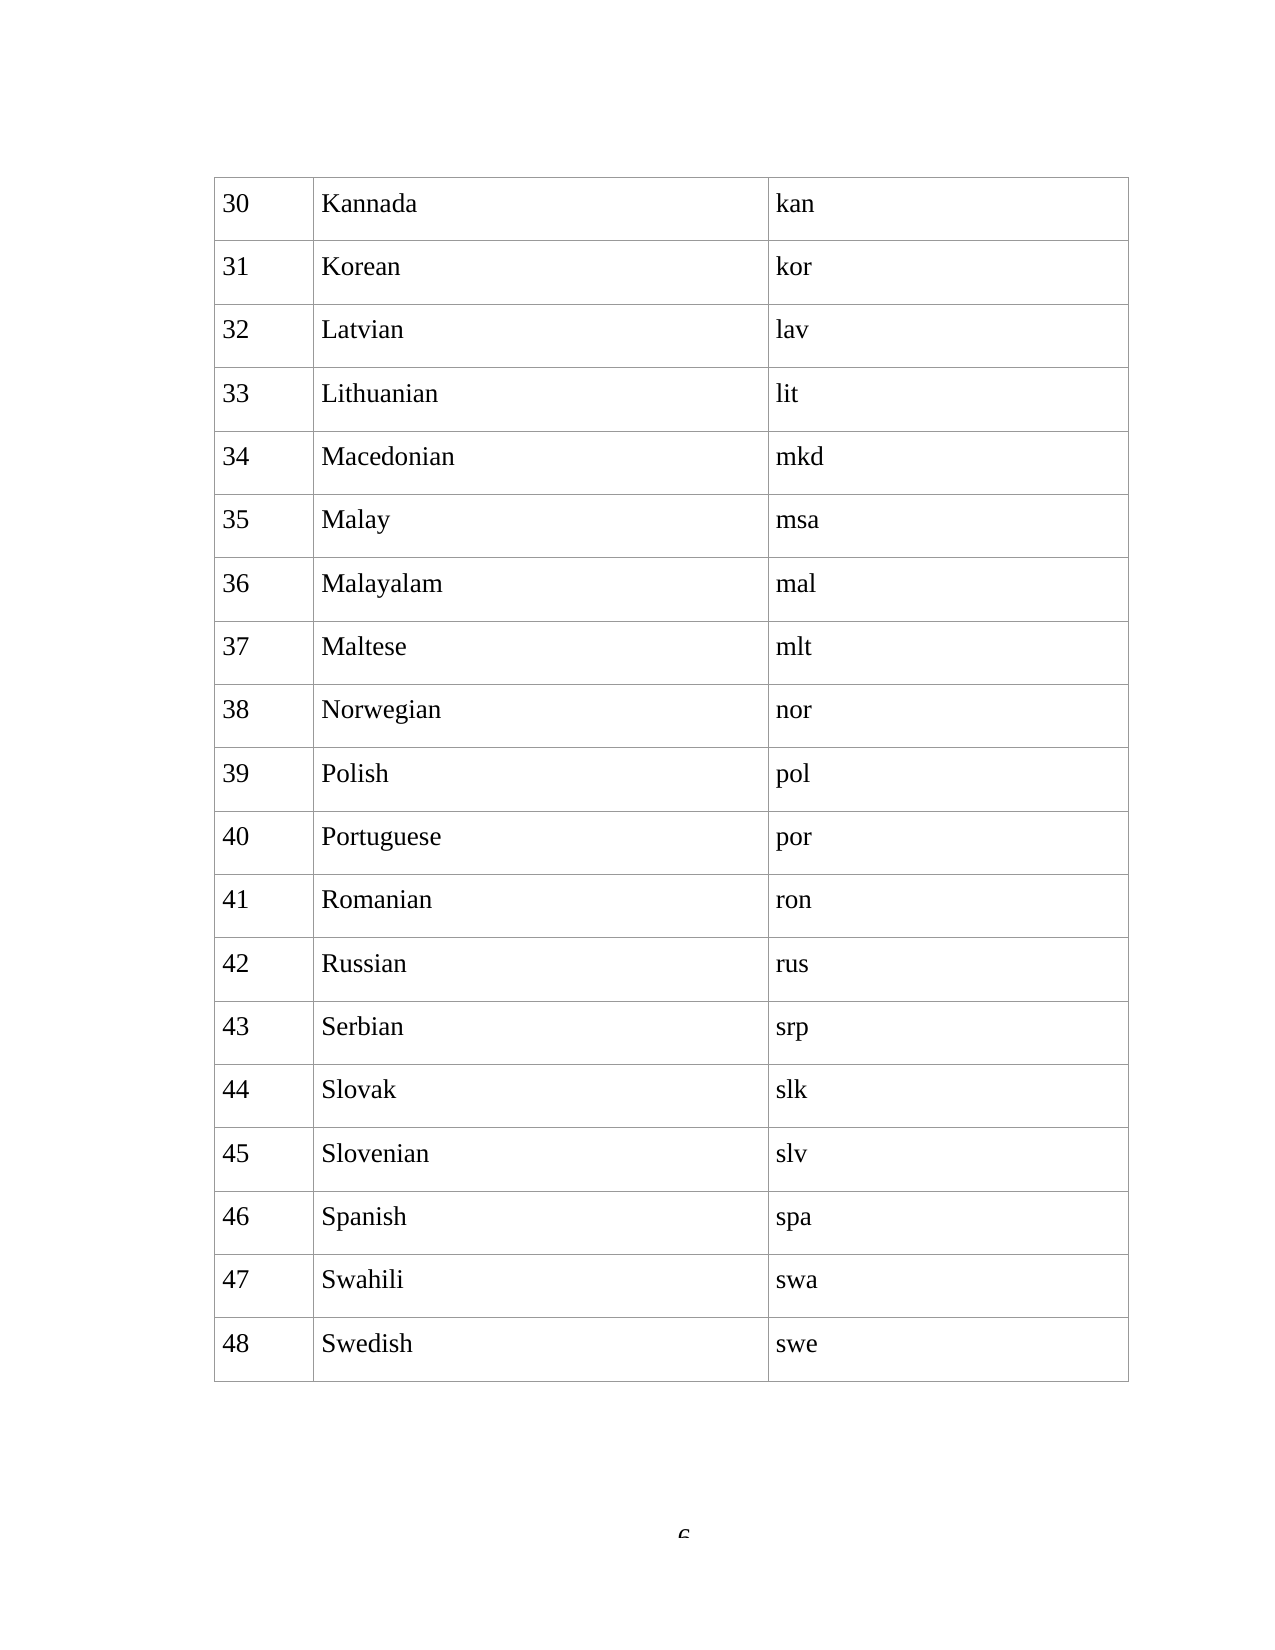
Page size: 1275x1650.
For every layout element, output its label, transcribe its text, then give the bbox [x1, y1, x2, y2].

table_cell mal [769, 558, 1128, 621]
table_cell swa [769, 1255, 1128, 1317]
table_cell lit [769, 368, 1128, 431]
table_cell 39 [215, 748, 313, 811]
table_cell mkd [769, 432, 1128, 494]
table_cell Lithuanian [314, 368, 768, 431]
table_cell 38 [215, 685, 313, 747]
table_cell ron [769, 875, 1128, 937]
table_cell pol [769, 748, 1128, 811]
table_cell swe [769, 1318, 1128, 1381]
table_cell 32 [215, 305, 313, 367]
table_cell Macedonian [314, 432, 768, 494]
table_cell slv [769, 1128, 1128, 1191]
table_cell Swedish [314, 1318, 768, 1381]
table_cell por [769, 812, 1128, 874]
table_cell mlt [769, 622, 1128, 684]
table_cell nor [769, 685, 1128, 747]
table_cell Maltese [314, 622, 768, 684]
table_cell srp [769, 1002, 1128, 1064]
table_cell 46 [215, 1192, 313, 1254]
table_header Kannada [314, 178, 768, 240]
table_cell 40 [215, 812, 313, 874]
table_cell 47 [215, 1255, 313, 1317]
table_cell kor [769, 241, 1128, 304]
table_cell Latvian [314, 305, 768, 367]
table_cell Portuguese [314, 812, 768, 874]
table_cell 34 [215, 432, 313, 494]
table_cell 42 [215, 938, 313, 1001]
table_cell spa [769, 1192, 1128, 1254]
table_cell 45 [215, 1128, 313, 1191]
table_cell 48 [215, 1318, 313, 1381]
table_cell 36 [215, 558, 313, 621]
table_cell Norwegian [314, 685, 768, 747]
table_cell 44 [215, 1065, 313, 1127]
table_cell Spanish [314, 1192, 768, 1254]
table_cell 43 [215, 1002, 313, 1064]
table_cell 41 [215, 875, 313, 937]
table_header kan [769, 178, 1128, 240]
table_cell Romanian [314, 875, 768, 937]
table_cell Malayalam [314, 558, 768, 621]
table_cell Slovak [314, 1065, 768, 1127]
table_cell Swahili [314, 1255, 768, 1317]
table_cell Korean [314, 241, 768, 304]
table_cell Polish [314, 748, 768, 811]
table_cell Malay [314, 495, 768, 557]
table_header 30 [215, 178, 313, 240]
table_cell rus [769, 938, 1128, 1001]
table_cell lav [769, 305, 1128, 367]
table_cell 33 [215, 368, 313, 431]
table_cell Russian [314, 938, 768, 1001]
table_cell Serbian [314, 1002, 768, 1064]
table_cell 37 [215, 622, 313, 684]
table_cell slk [769, 1065, 1128, 1127]
table_cell msa [769, 495, 1128, 557]
table_cell 31 [215, 241, 313, 304]
table_cell Slovenian [314, 1128, 768, 1191]
table_cell 35 [215, 495, 313, 557]
